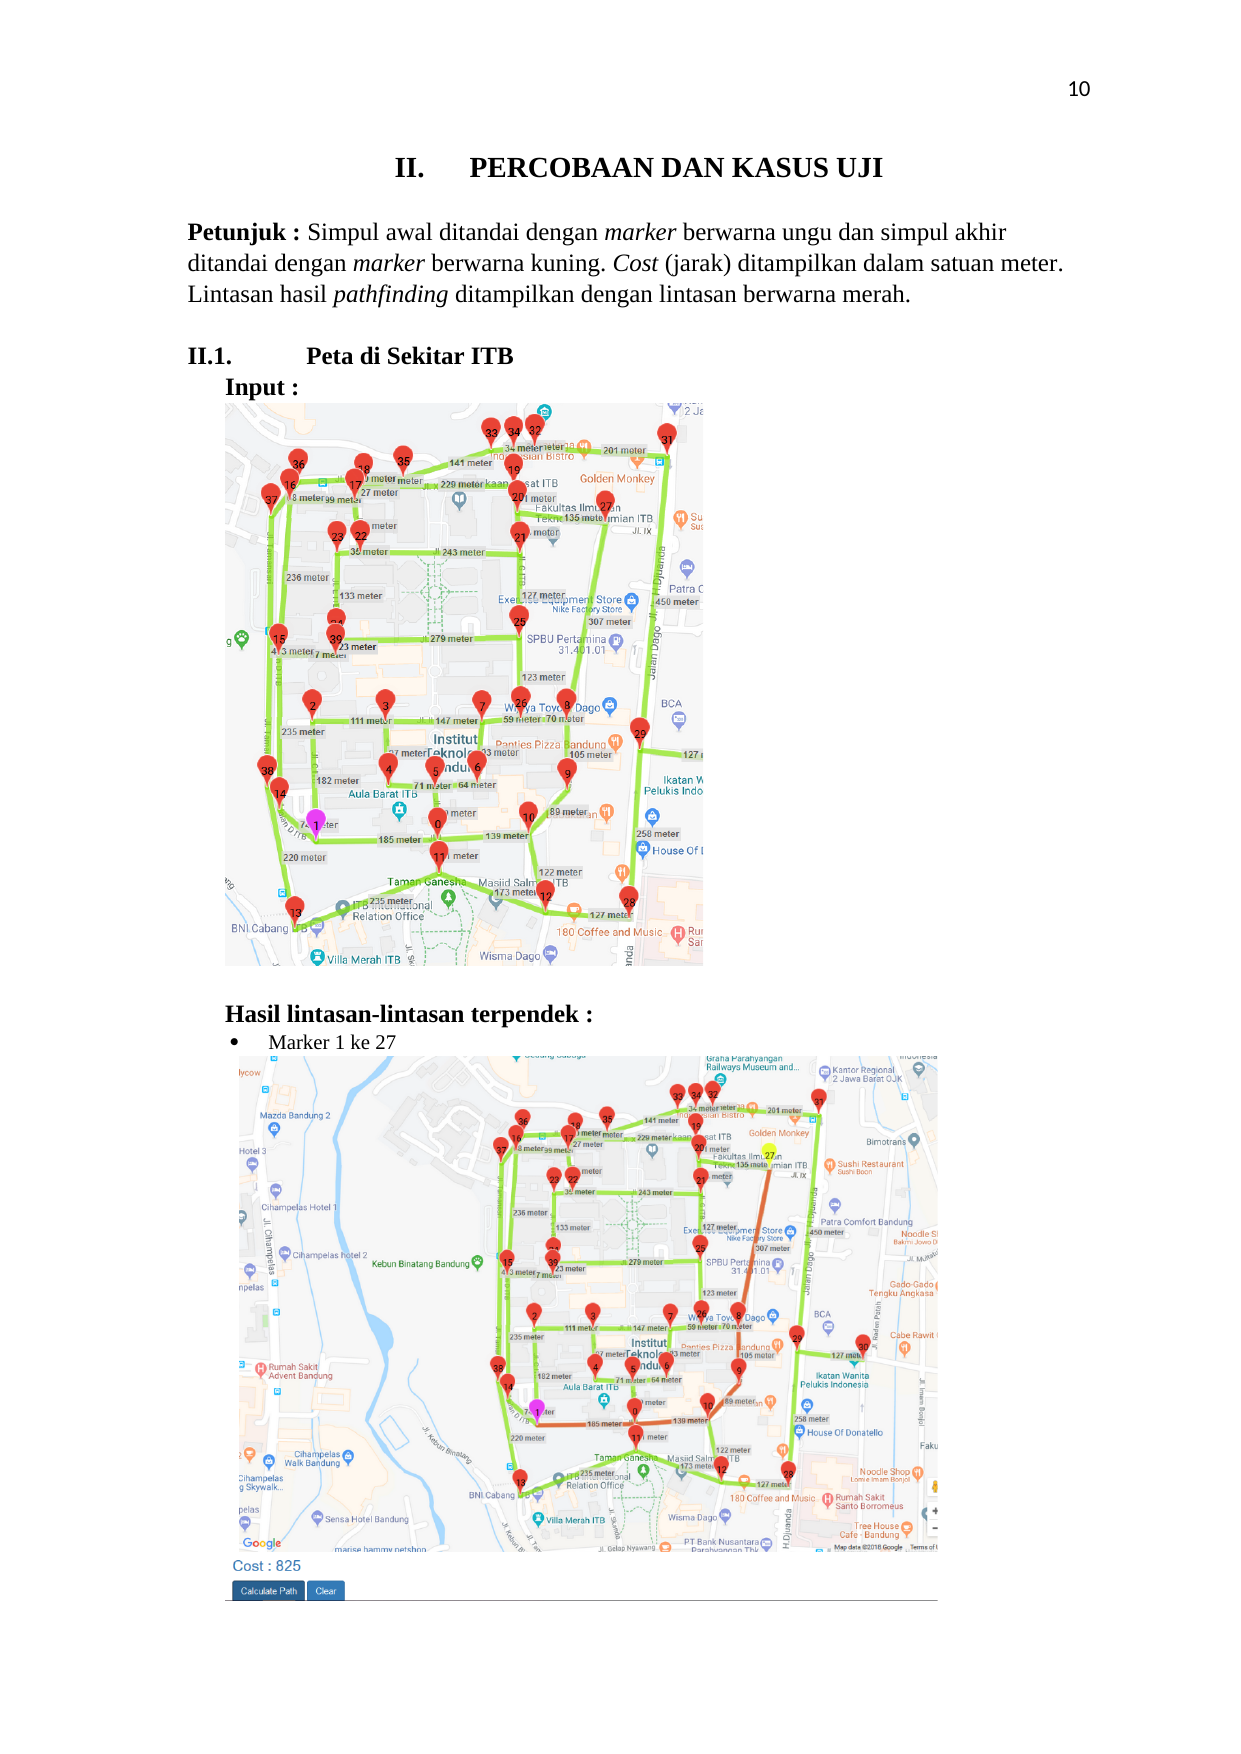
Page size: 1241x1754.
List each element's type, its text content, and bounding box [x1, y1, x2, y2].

picture [225, 403, 704, 966]
picture [225, 1056, 938, 1601]
list Petunjuk : Simpul awal ditandai dengan marker berwarna ungu dan simpul akhir ditandai dengan marker berwarna kuning. Cost (jarak) ditampilkan dalam satuan meter. Lintasan hasil pathfinding ditampilkan dengan lintasan berwarna merah. [187, 217, 1090, 308]
list Hasil lintasan-lintasan terpendek : [225, 999, 1090, 1028]
list Input : [225, 372, 1090, 401]
list Marker 1 ke 27 [231, 1030, 1090, 1054]
list Peta di Sekitar ITB [187, 341, 1090, 370]
list PERCOBAAN DAN KASUS UJI [187, 150, 1090, 183]
